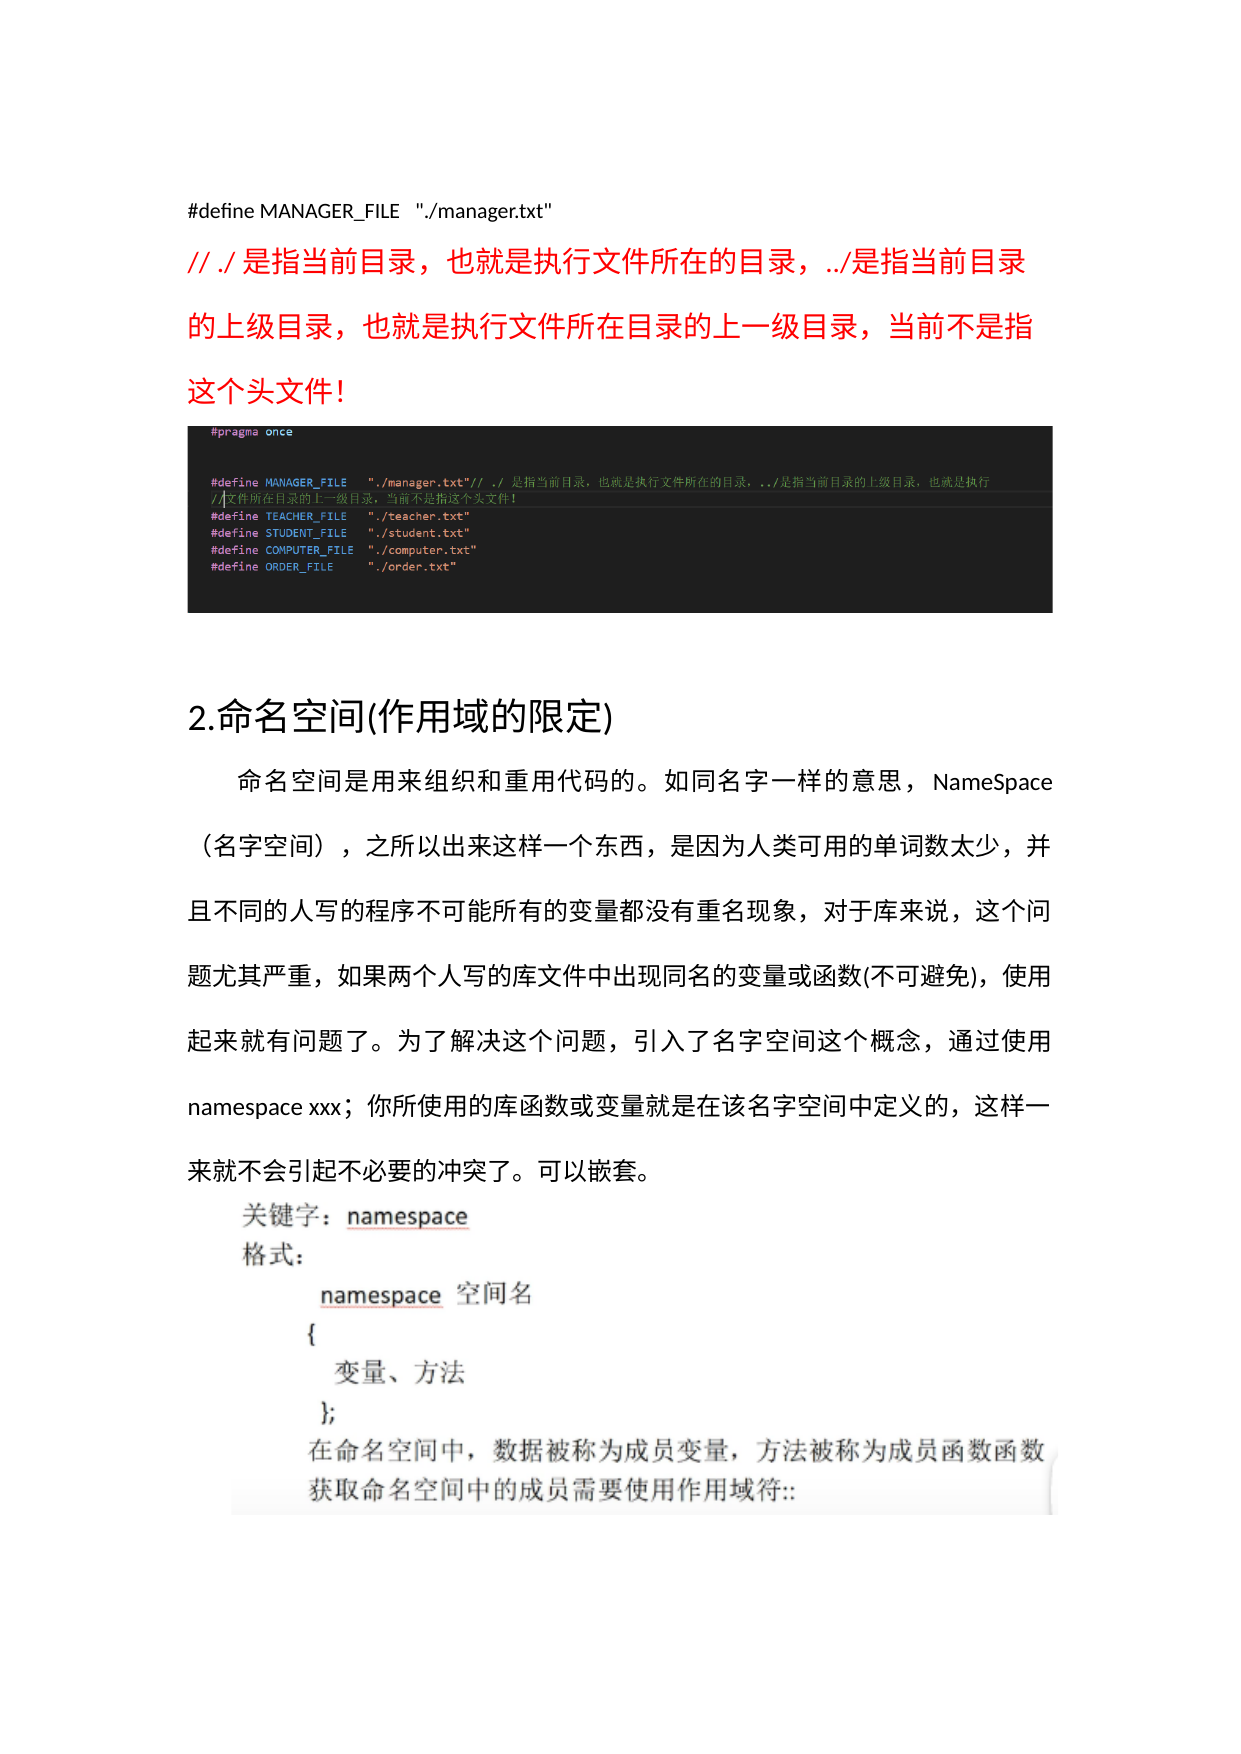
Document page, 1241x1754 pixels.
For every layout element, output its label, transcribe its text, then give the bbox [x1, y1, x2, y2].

text #define MANAGER_FILE "./manager.txt" [187, 194, 1053, 227]
text // ./ 是指当前目录，也就是执行文件所在的目录，../是指当前目录的上级目录，也就是执行文件所在目录的上一级目录，当前不是指这个头文件！ [187, 227, 1053, 422]
text 命名空间是用来组织和重用代码的。如同名字一样的意思，NameSpace（名字空间），之所以出来这样一个东西，是因为人类可用的单词数太少，并且不同的人写的程序不可能所有的变量都没有重名现象，对于库来说，这个问题尤其严重，如果两个人写的库文件中出现同名的变量或函数(不可避免)，使用起来就有问题了。为了解决这个问题，引入了名字空间这个概念，通过使用 namespace xxx；你所使用的库函数或变量就是在该名字空间中定义的，这样一来就不会引起不必要的冲突了。可以嵌套。 [187, 747, 1053, 1202]
text 2.命名空间(作用域的限定) [187, 682, 1053, 747]
picture [231, 1202, 1059, 1515]
picture [187, 426, 1053, 613]
